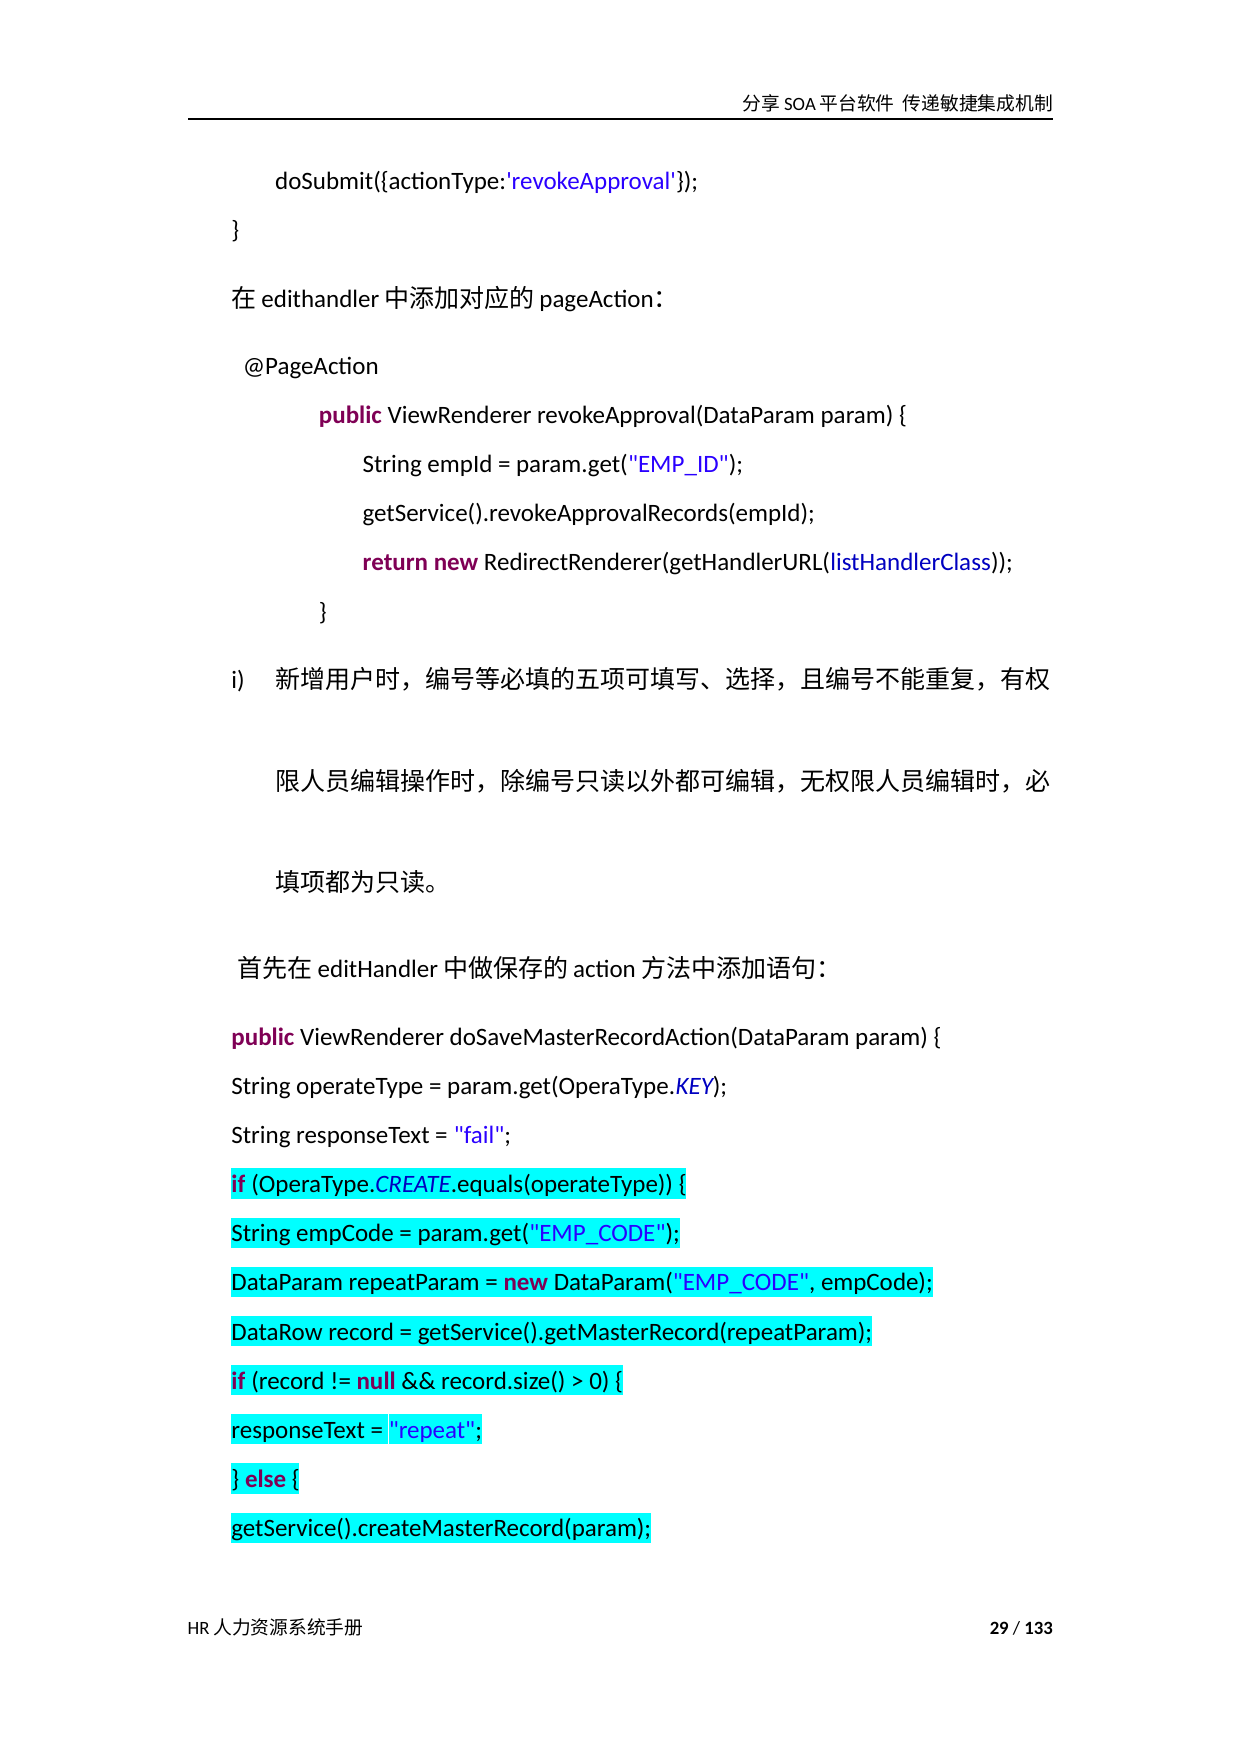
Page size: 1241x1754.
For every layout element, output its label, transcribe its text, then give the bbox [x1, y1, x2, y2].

text getService().createMasterRecord(param); [187, 1511, 1053, 1545]
text @PageAction [187, 348, 1053, 382]
text String responseText = "fail"; [187, 1117, 1053, 1151]
text DataParam repeatParam = new DataParam("EMP_CODE", empCode); [187, 1265, 1053, 1299]
text if (OperaType.CREATE.equals(operateType)) { [187, 1167, 1053, 1201]
text doSubmit({actionType:'revokeApproval'}); [187, 164, 1053, 198]
text DataRow record = getService().getMasterRecord(repeatParam); [187, 1314, 1053, 1348]
text if (record != null && record.size() > 0) { [187, 1363, 1053, 1397]
list 首先在editHandler中做保存的action方法中添加语句： [187, 933, 1053, 1001]
list 新增用户时，编号等必填的五项可填写、选择，且编号不能重复，有权限人员编辑操作时，除编号只读以外都可编辑，无权限人员编辑时，必填项都为只读。 [231, 643, 1053, 915]
text return new RedirectRenderer(getHandlerURL(listHandlerClass)); [187, 545, 1053, 579]
text getService().revokeApprovalRecords(empId); [187, 496, 1053, 530]
text String empId = param.get("EMP_ID"); [187, 447, 1053, 481]
text } [187, 213, 1053, 247]
text public ViewRenderer doSaveMasterRecordAction(DataParam param) { [187, 1019, 1053, 1053]
text String operateType = param.get(OperaType.KEY); [187, 1068, 1053, 1102]
text } [187, 594, 1053, 628]
text String empCode = param.get("EMP_CODE"); [187, 1216, 1053, 1250]
text } else { [187, 1462, 1053, 1496]
text public ViewRenderer revokeApproval(DataParam param) { [187, 397, 1053, 431]
text 在edithandler中添加对应的pageAction： [187, 262, 1053, 330]
text responseText = "repeat"; [187, 1412, 1053, 1446]
